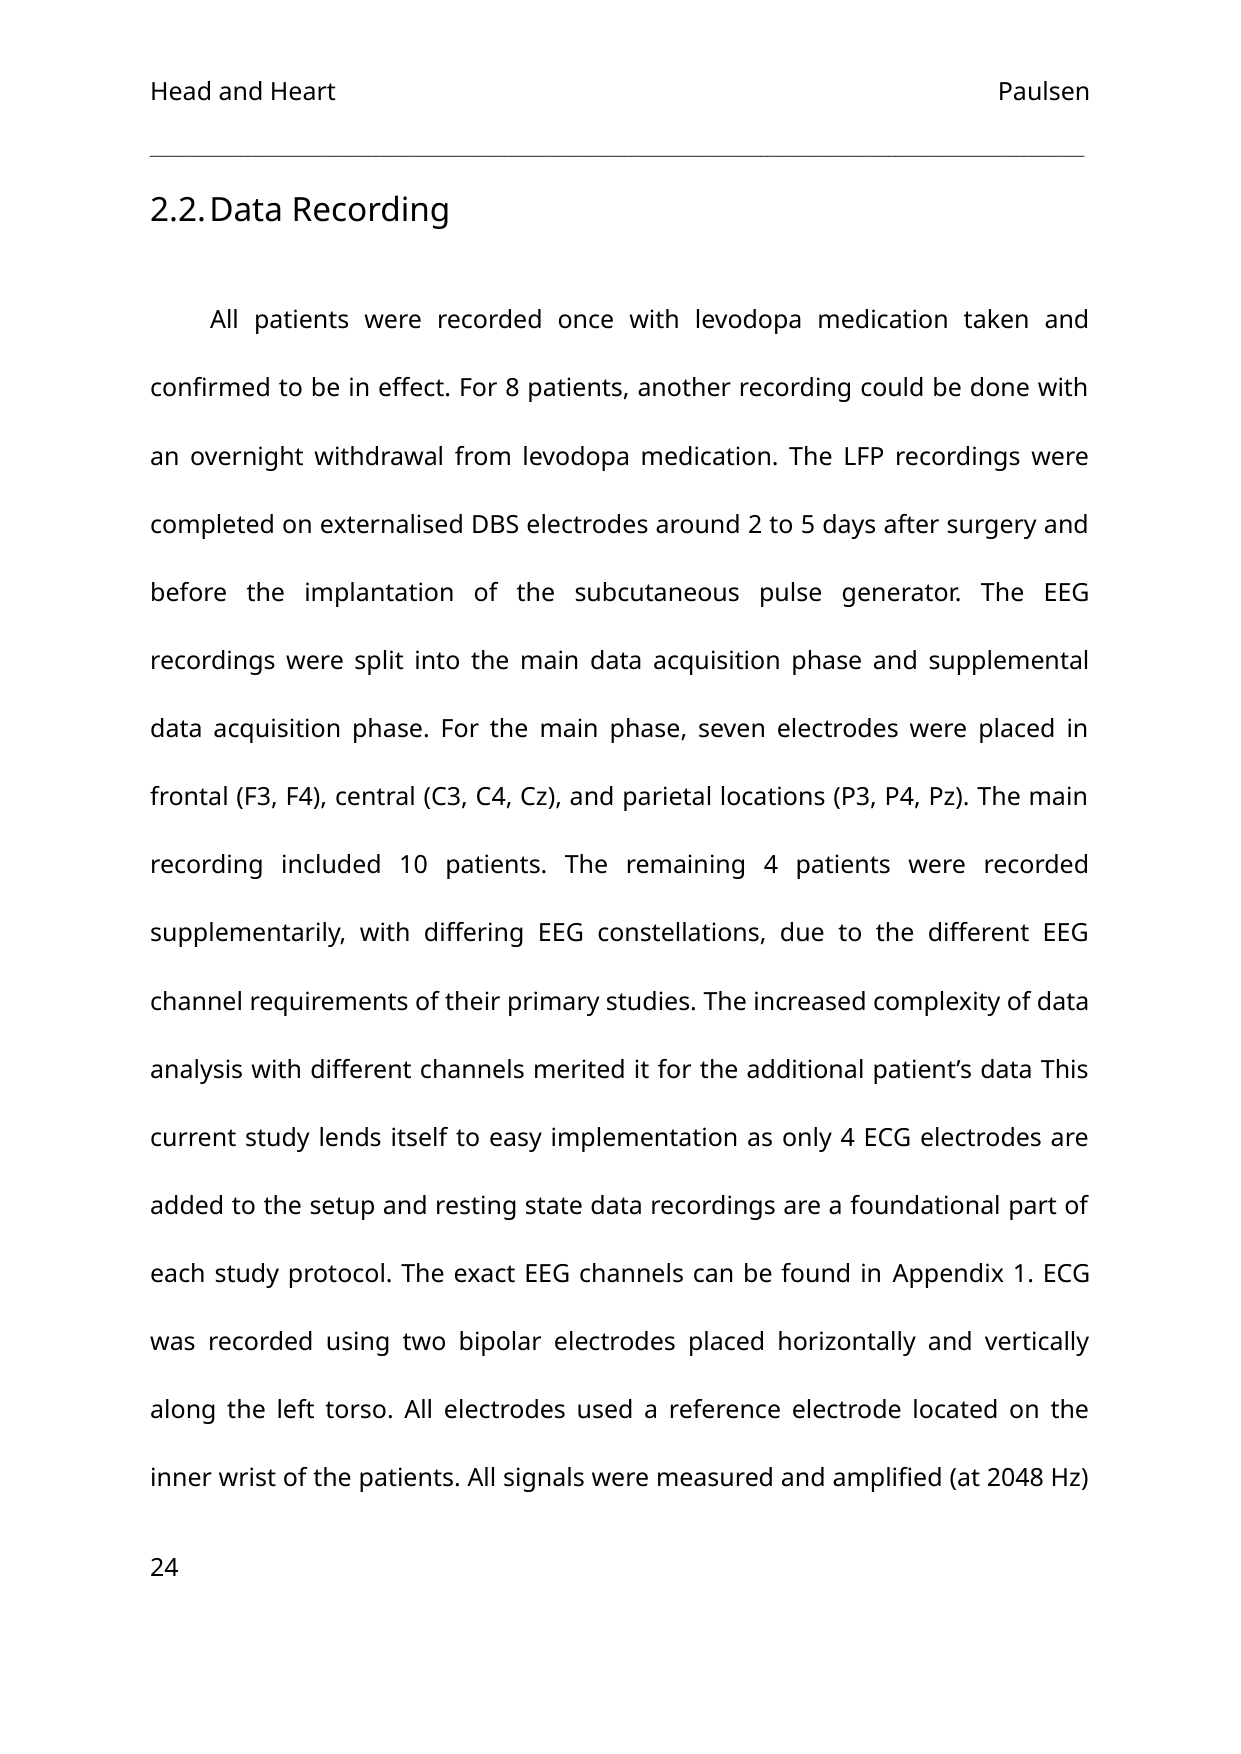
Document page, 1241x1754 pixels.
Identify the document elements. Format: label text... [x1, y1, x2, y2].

subtitle Data Recording [150, 186, 1090, 231]
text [150, 302, 1090, 1494]
